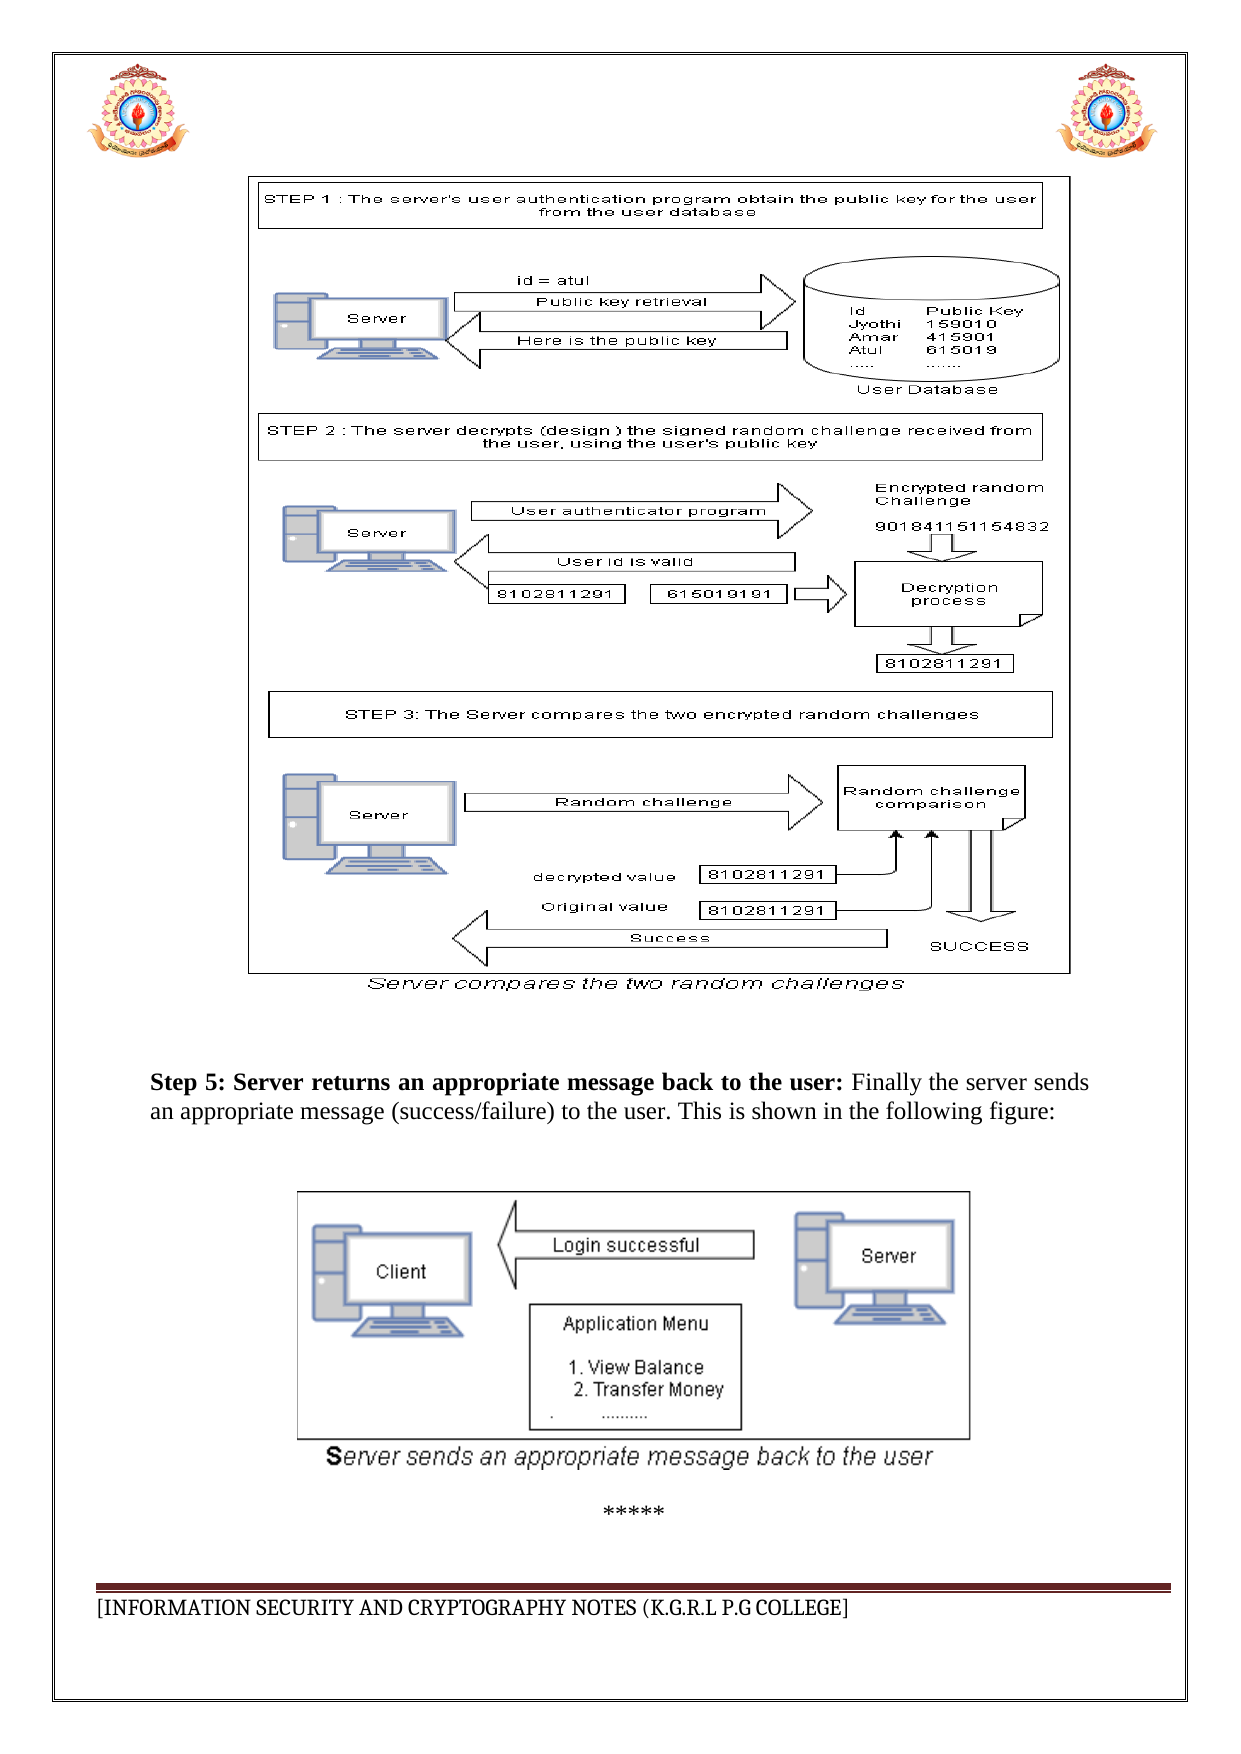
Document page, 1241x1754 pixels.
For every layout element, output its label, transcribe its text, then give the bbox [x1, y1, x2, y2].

text Step 5: Server returns an appropriate message back to the user: Finally the server sends an appropriate message (success/failure) to the user. This is shown in the following figure: [150, 1067, 1091, 1125]
picture [297, 1191, 971, 1470]
text ***** [96, 1499, 1171, 1527]
picture [248, 176, 1071, 991]
picture [1042, 62, 1172, 156]
picture [73, 62, 204, 156]
